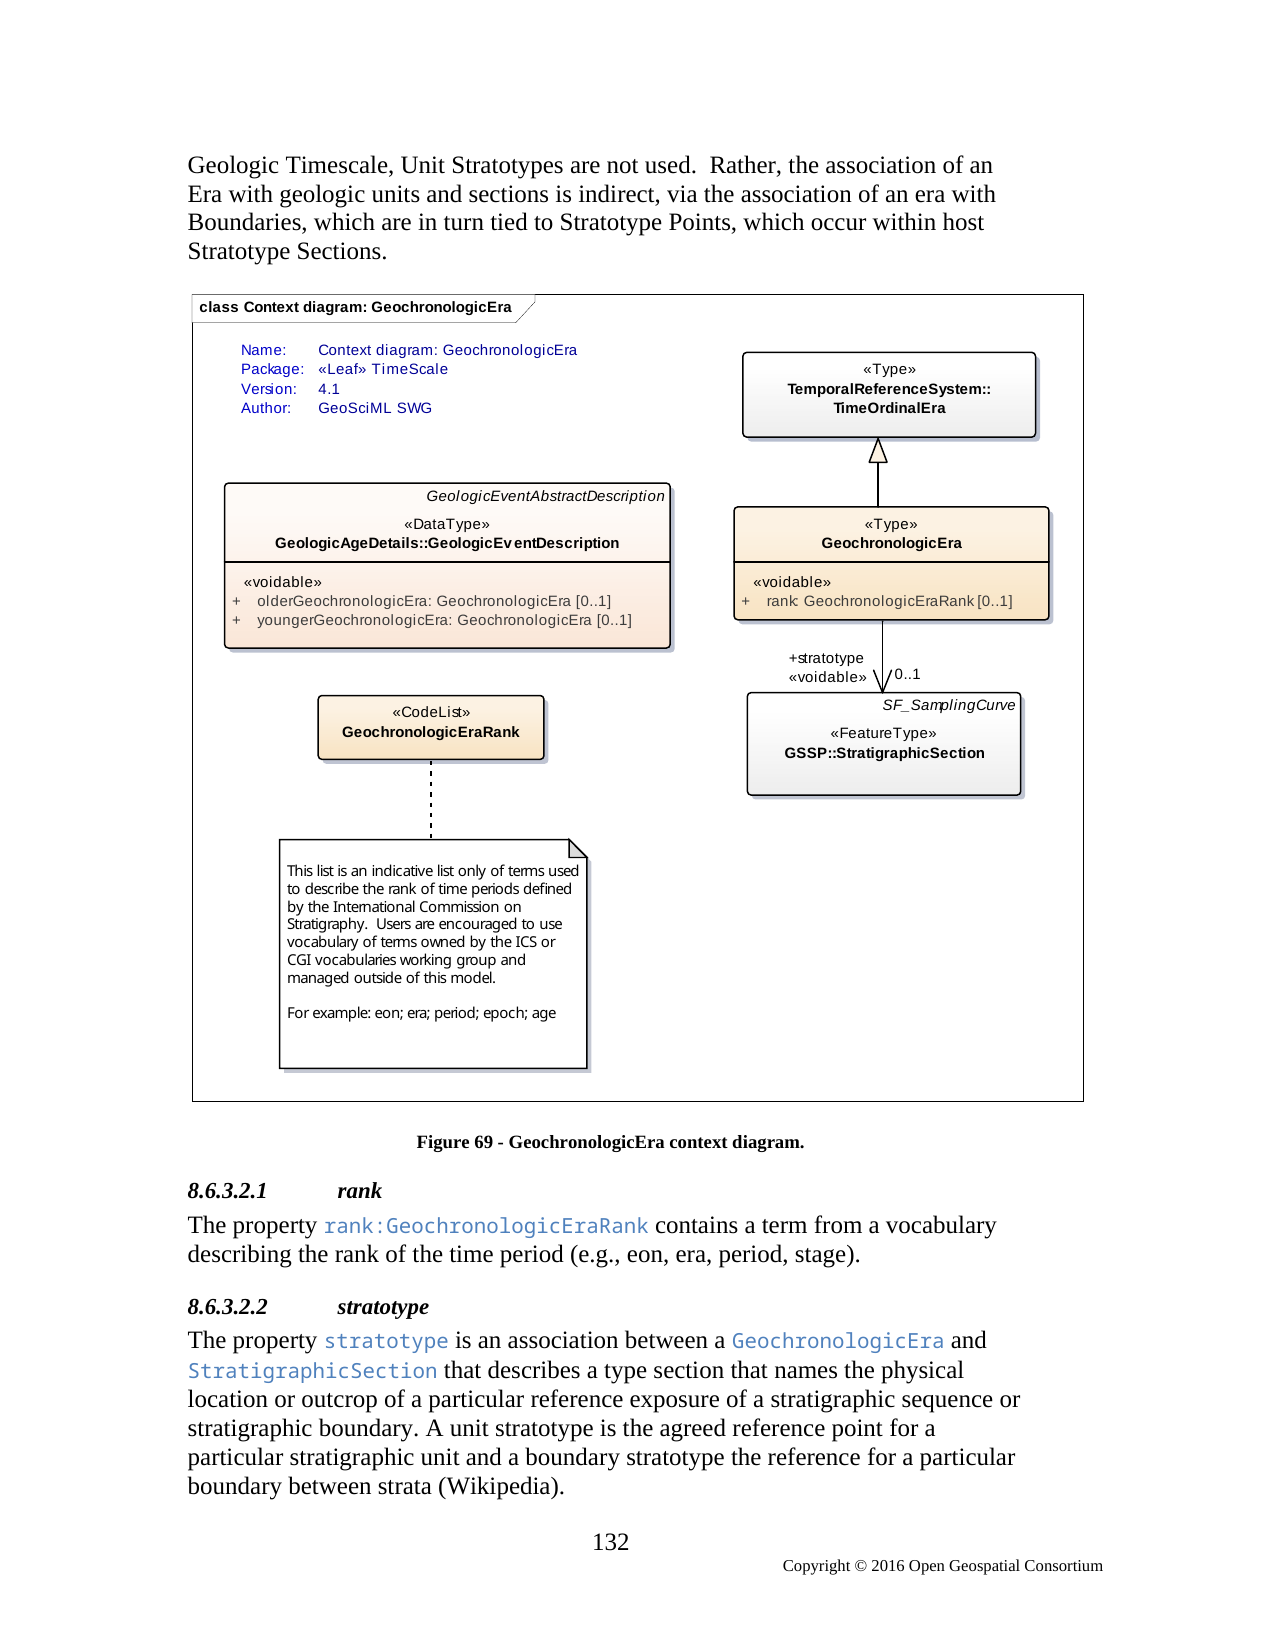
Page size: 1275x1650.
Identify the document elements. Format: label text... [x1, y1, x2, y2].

text Figure 69 - GeochronologicEra context diagram. [187, 1131, 1034, 1152]
text The property rank:GeochronologicEraRank contains a term from a vocabulary describing the rank of the time period (e.g., eon, era, period, stage). [187, 1210, 1034, 1268]
subtitle stratotype [187, 1293, 1034, 1319]
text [187, 150, 1034, 265]
subtitle rank [187, 1177, 1034, 1203]
text The property stratotype is an association between a GeochronologicEra and StratigraphicSection that describes a type section that names the physical location or outcrop of a particular reference exposure of a stratigraphic sequence or stratigraphic boundary. A unit stratotype is the agreed reference point for a particular stratigraphic unit and a boundary stratotype the reference for a particular boundary between strata (Wikipedia). [187, 1326, 1034, 1499]
